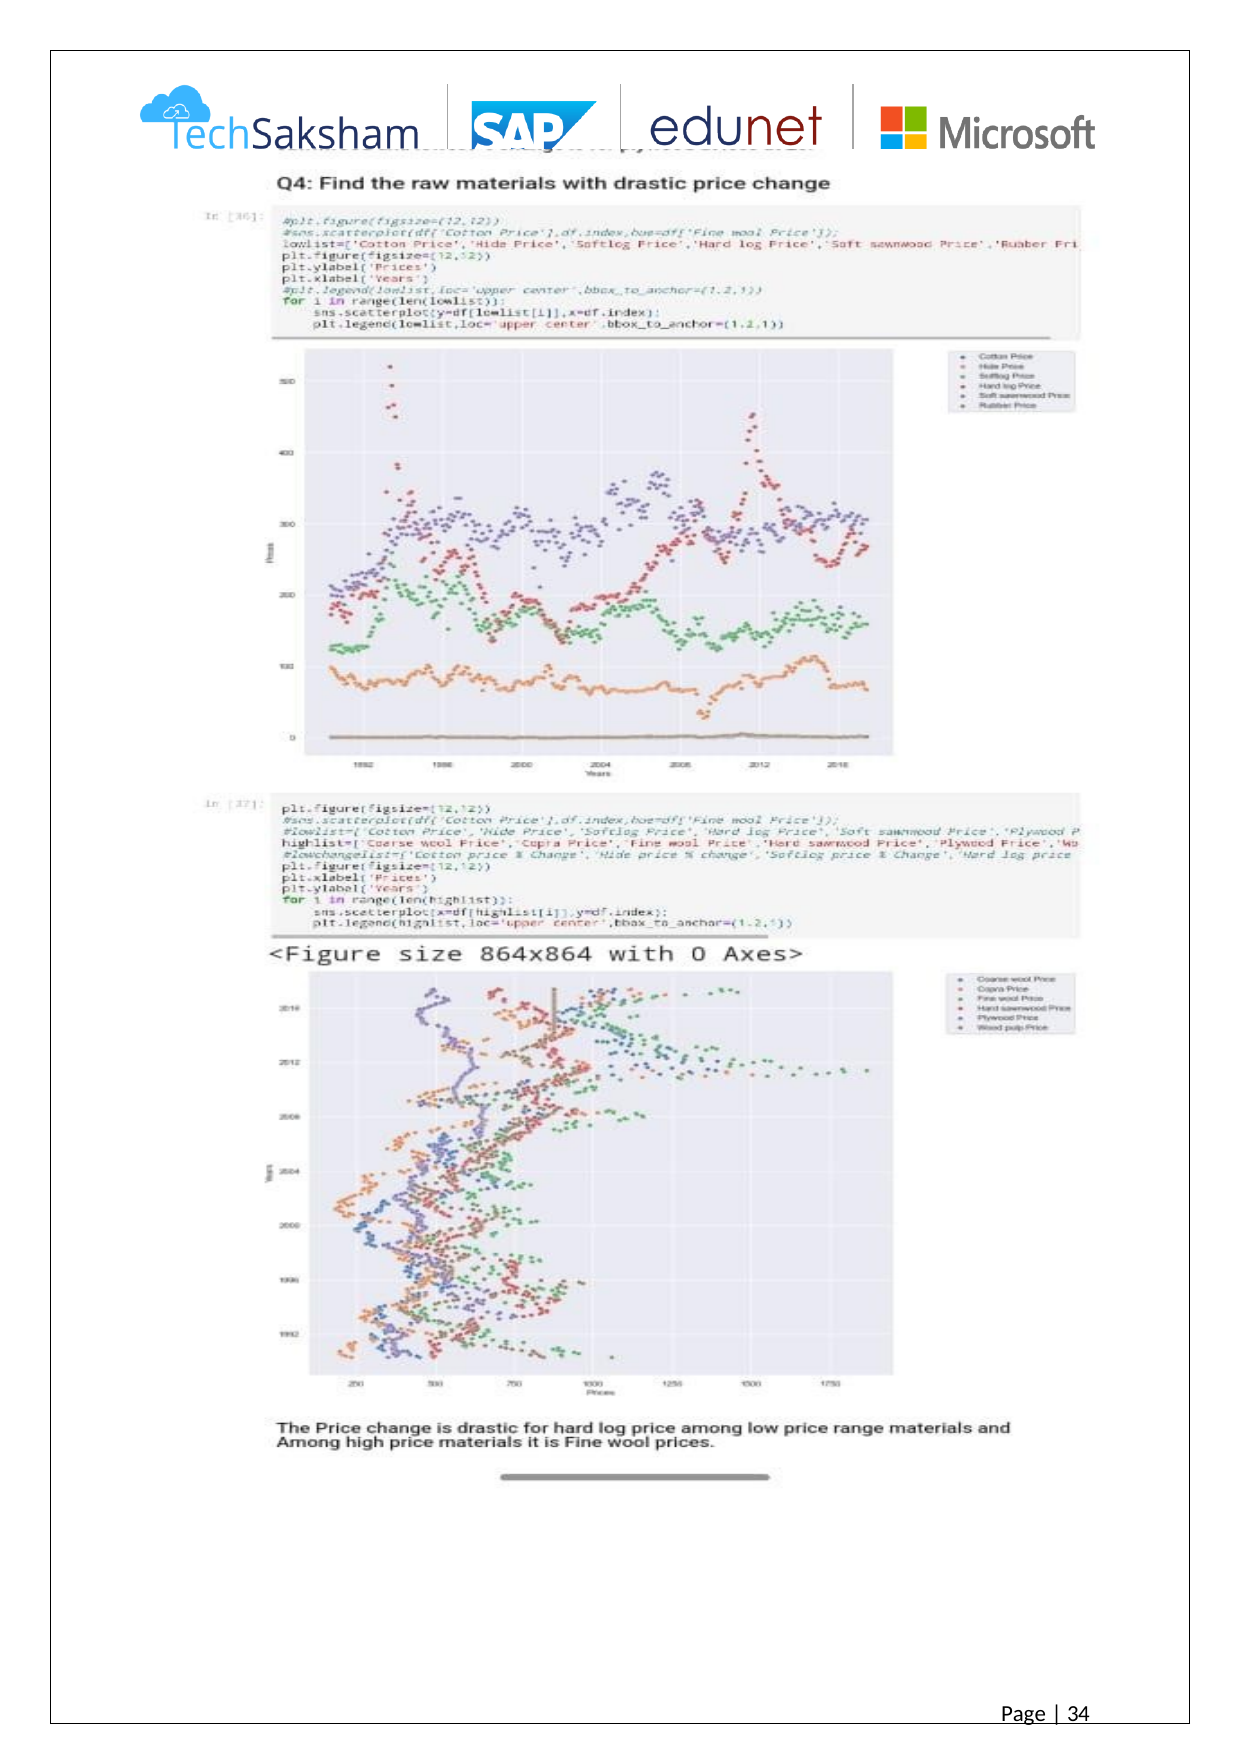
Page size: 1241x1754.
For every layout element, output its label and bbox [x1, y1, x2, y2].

picture [139, 84, 1121, 1497]
